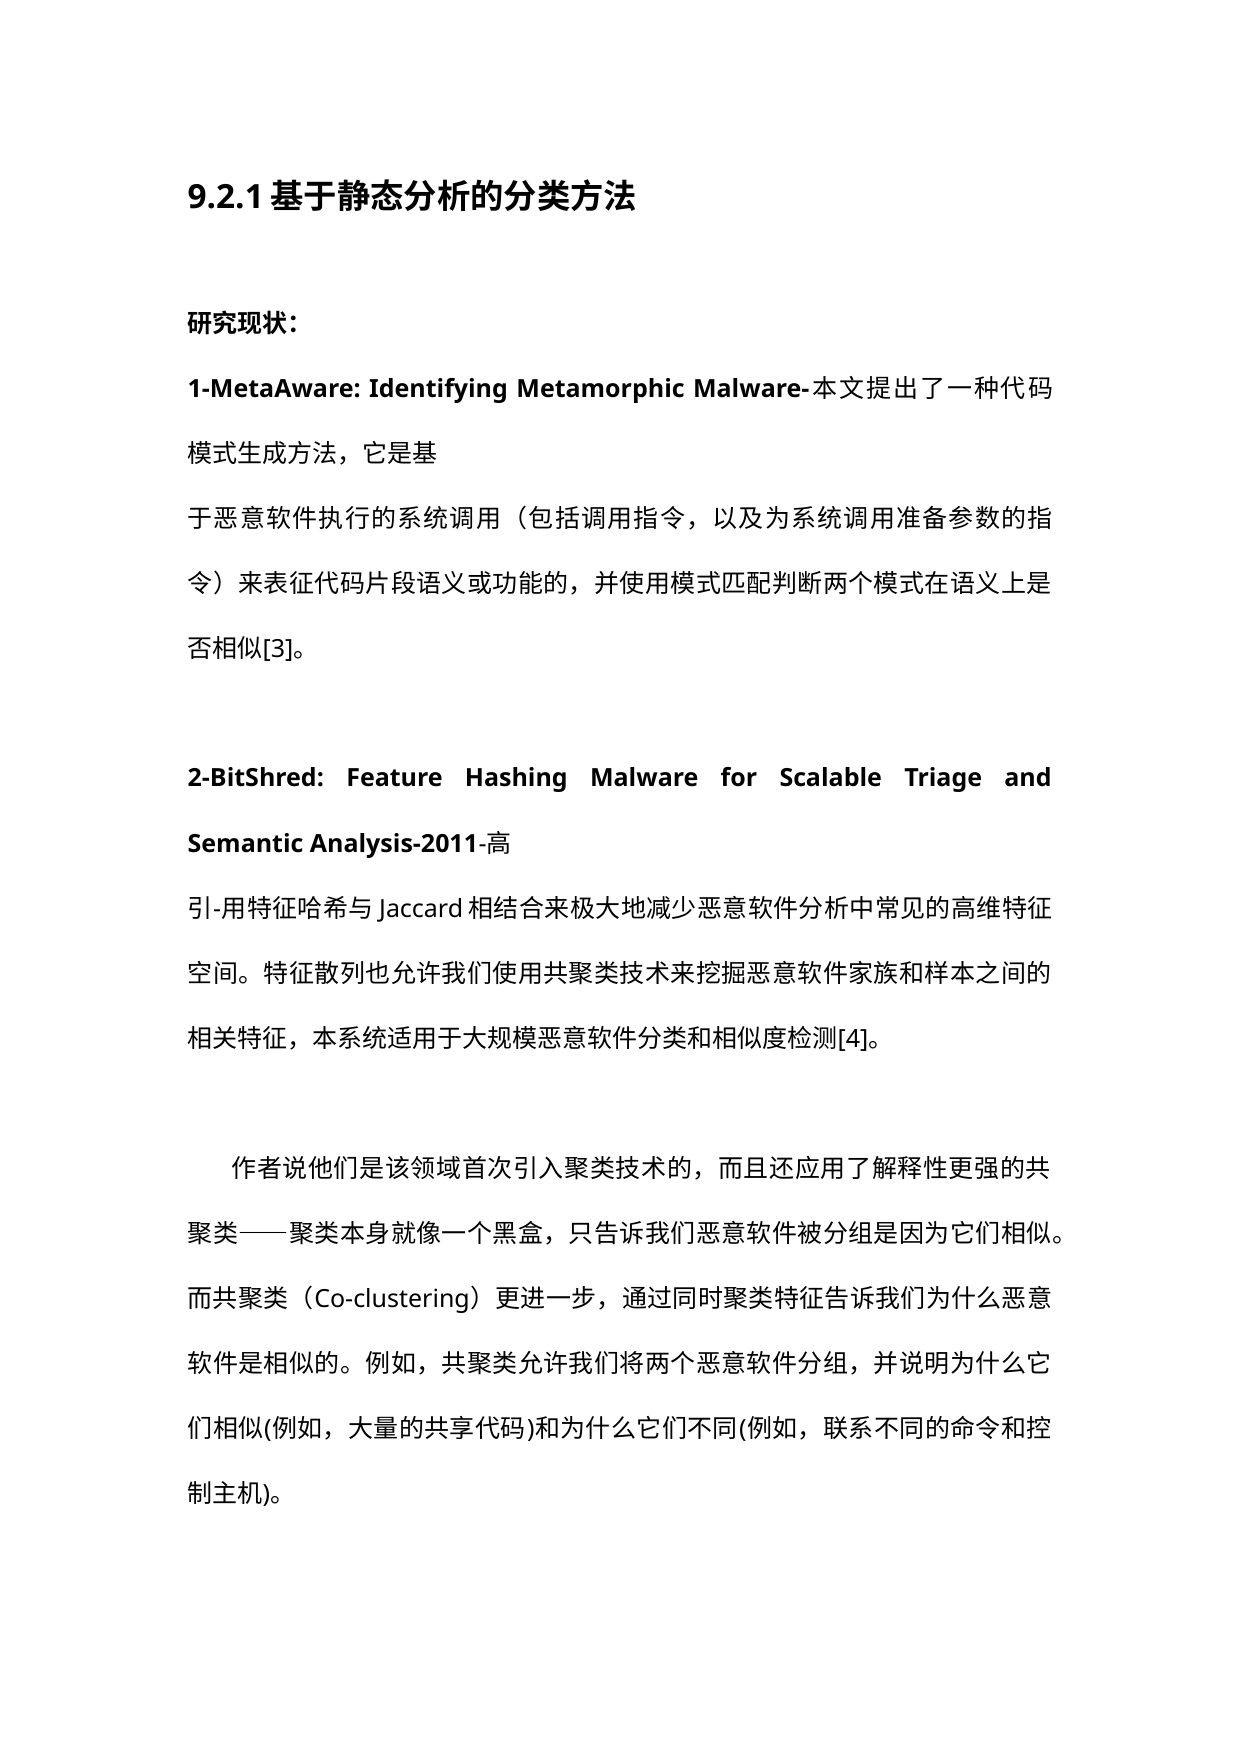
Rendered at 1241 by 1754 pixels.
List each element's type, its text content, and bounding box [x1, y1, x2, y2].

text 于恶意软件执行的系统调用（包括调用指令，以及为系统调用准备参数的指令）来表征代码片段语义或功能的，并使用模式匹配判断两个模式在语义上是否相似[3]。 [187, 484, 1053, 679]
text 1-MetaAware: Identifying Metamorphic Malware-本文提出了一种代码模式生成方法，它是基 [187, 354, 1053, 484]
text 2-BitShred: Feature Hashing Malware for Scalable Triage and Semantic Analysis-2011-高 [187, 744, 1053, 874]
text 研究现状： [187, 289, 1053, 354]
text 引-用特征哈希与Jaccard相结合来极大地减少恶意软件分析中常见的高维特征空间。特征散列也允许我们使用共聚类技术来挖掘恶意软件家族和样本之间的相关特征，本系统适用于大规模恶意软件分类和相似度检测[4]。 [187, 874, 1053, 1069]
subtitle 9.2.1基于静态分析的分类方法 [187, 162, 1053, 227]
text 作者说他们是该领域首次引入聚类技术的，而且还应用了解释性更强的共聚类——聚类本身就像一个黑盒，只告诉我们恶意软件被分组是因为它们相似。而共聚类（Co-clustering）更进一步，通过同时聚类特征告诉我们为什么恶意软件是相似的。例如，共聚类允许我们将两个恶意软件分组，并说明为什么它们相似(例如，大量的共享代码)和为什么它们不同(例如，联系不同的命令和控制主机)。 [187, 1134, 1053, 1524]
